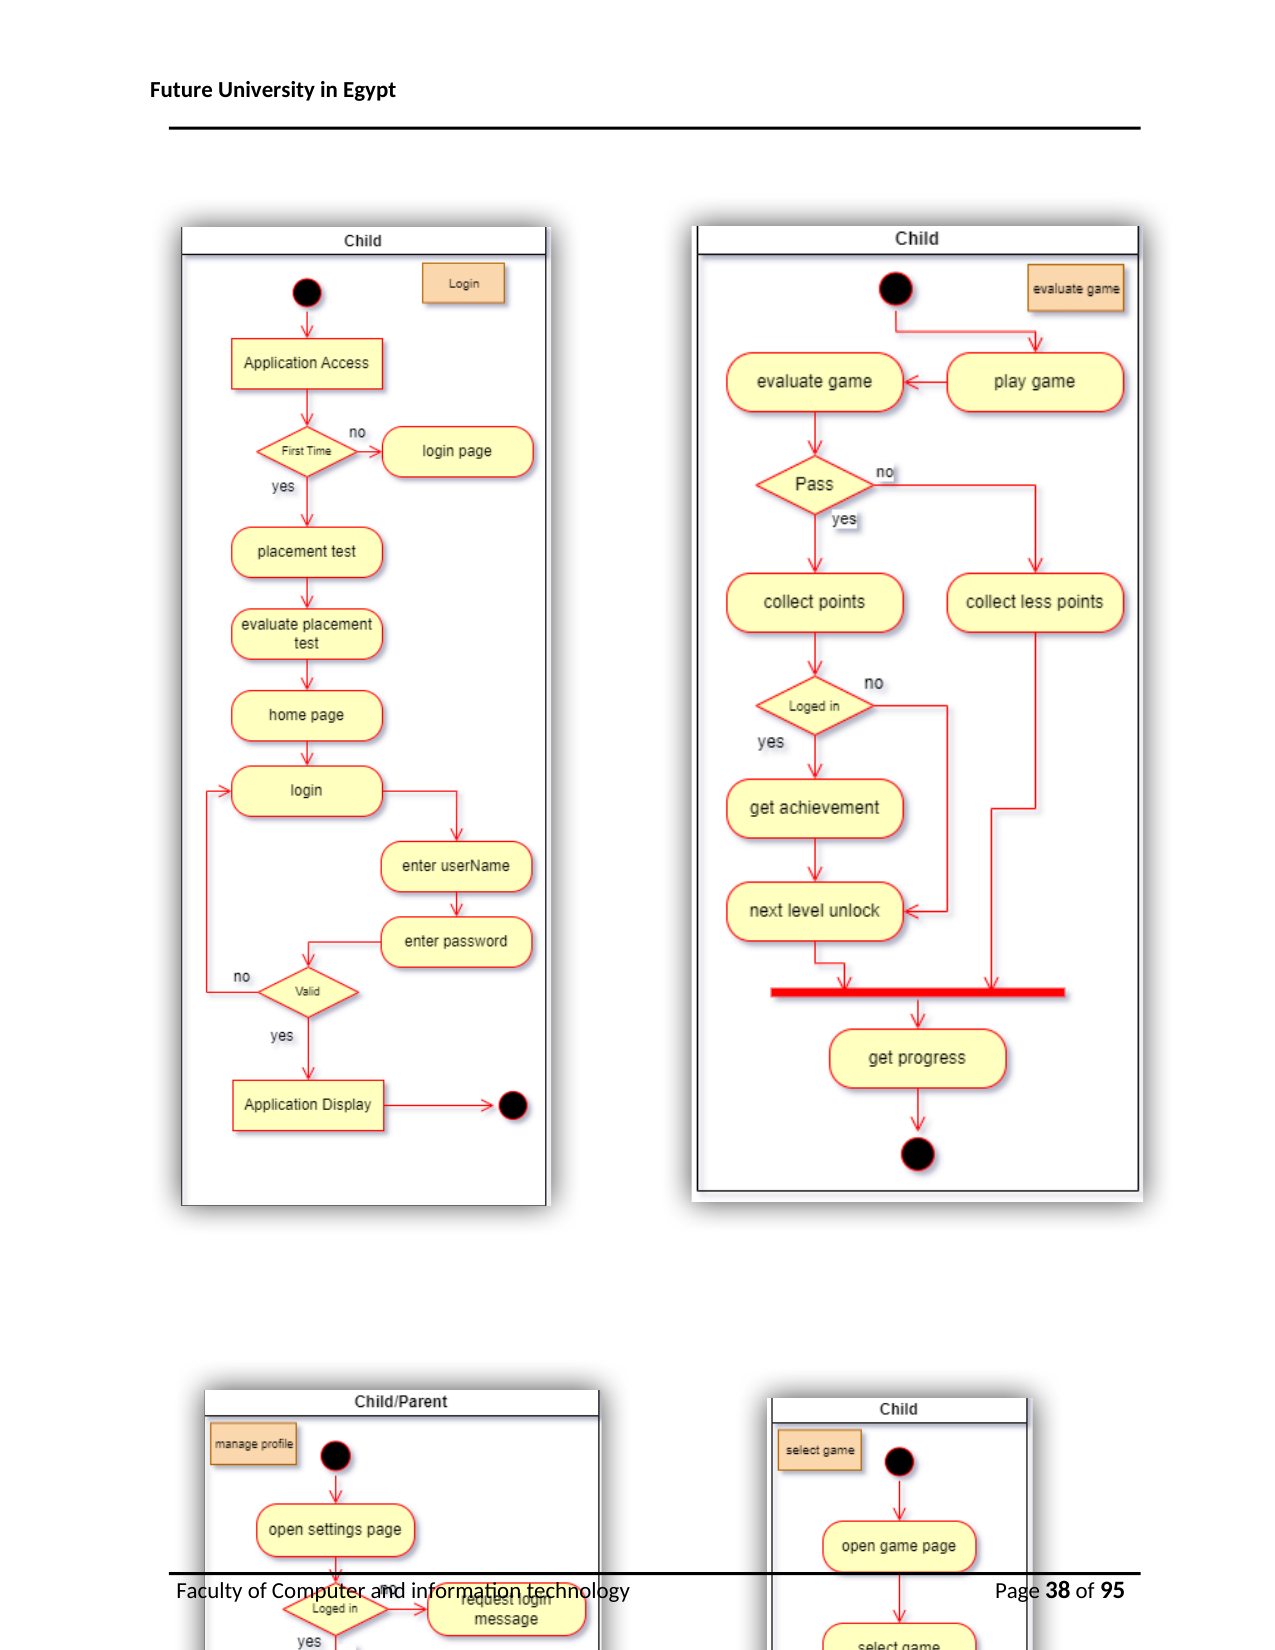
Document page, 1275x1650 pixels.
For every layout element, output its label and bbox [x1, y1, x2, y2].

picture [204, 1576, 602, 1650]
picture [767, 1576, 1033, 1650]
picture [204, 1390, 602, 1572]
picture [691, 226, 1144, 1202]
picture [181, 227, 552, 1206]
picture [767, 1398, 1033, 1572]
